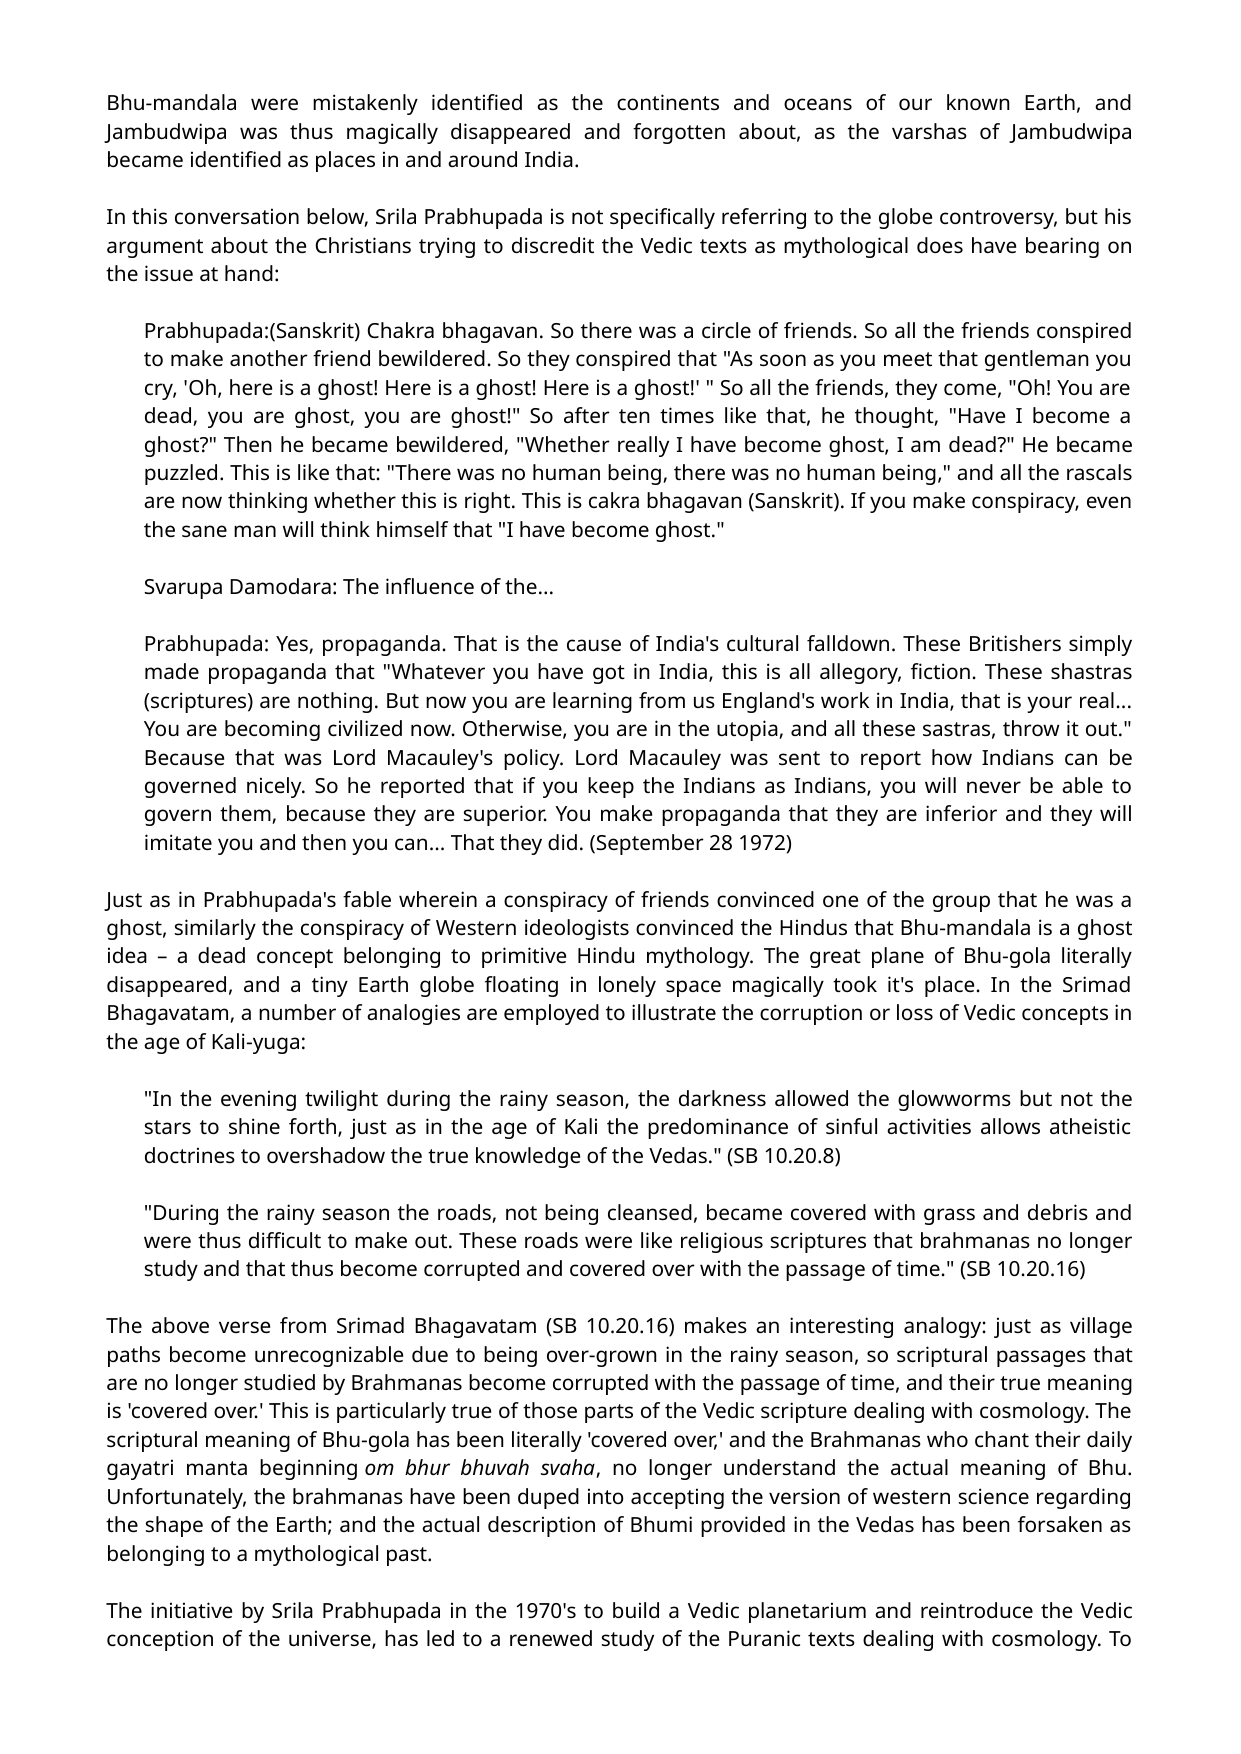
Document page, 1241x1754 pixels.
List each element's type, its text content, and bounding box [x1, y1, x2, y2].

text "In the evening twilight during the rainy season, the darkness allowed the glowworms but not the stars to shine forth, just as in the age of Kali the predominance of sinful activities allows atheistic doctrines to overshadow the true knowledge of the Vedas." (SB 10.20.8) [144, 1084, 1134, 1169]
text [106, 88, 1134, 174]
text In this conversation below, Srila Prabhupada is not specifically referring to the globe controversy, but his argument about the Christians trying to discredit the Vedic texts as mythological does have bearing on the issue at hand: [106, 202, 1134, 288]
text The above verse from Srimad Bhagavatam (SB 10.20.16) makes an interesting analogy: just as village paths become unrecognizable due to being over-grown in the rainy season, so scriptural passages that are no longer studied by Brahmanas become corrupted with the passage of time, and their true meaning is 'covered over.' This is particularly true of those parts of the Vedic scripture dealing with cosmology. The scriptural meaning of Bhu-gola has been literally 'covered over,' and the Brahmanas who chant their daily gayatri manta beginning om bhur bhuvah svaha, no longer understand the actual meaning of Bhu. Unfortunately, the brahmanas have been duped into accepting the version of western science regarding the shape of the Earth; and the actual description of Bhumi provided in the Vedas has been forsaken as belonging to a mythological past. [106, 1311, 1134, 1567]
text Just as in Prabhupada's fable wherein a conspiracy of friends convinced one of the group that he was a ghost, similarly the conspiracy of Western ideologists convinced the Hindus that Bhu-mandala is a ghost idea – a dead concept belonging to primitive Hindu mythology. The great plane of Bhu-gola literally disappeared, and a tiny Earth globe floating in lonely space magically took it's place. In the Srimad Bhagavatam, a number of analogies are employed to illustrate the corruption or loss of Vedic concepts in the age of Kali-yuga: [106, 885, 1134, 1055]
text Prabhupada:(Sanskrit) Chakra bhagavan. So there was a circle of friends. So all the friends conspired to make another friend bewildered. So they conspired that "As soon as you meet that gentleman you cry, 'Oh, here is a ghost! Here is a ghost! Here is a ghost!' " So all the friends, they come, "Oh! You are dead, you are ghost, you are ghost!" So after ten times like that, he thought, "Have I become a ghost?" Then he became bewildered, "Whether really I have become ghost, I am dead?" He became puzzled. This is like that: "There was no human being, there was no human being," and all the rascals are now thinking whether this is right. This is cakra bhagavan (Sanskrit). If you make conspiracy, even the sane man will think himself that "I have become ghost." [144, 316, 1134, 543]
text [106, 1596, 1134, 1653]
text "During the rainy season the roads, not being cleansed, became covered with grass and debris and were thus difficult to make out. These roads were like religious scriptures that brahmanas no longer study and that thus become corrupted and covered over with the passage of time." (SB 10.20.16) [144, 1198, 1134, 1283]
text Svarupa Damodara: The influence of the... [144, 572, 1134, 600]
text Prabhupada: Yes, propaganda. That is the cause of India's cultural falldown. These Britishers simply made propaganda that "Whatever you have got in India, this is all allegory, fiction. These shastras (scriptures) are nothing. But now you are learning from us England's work in India, that is your real... You are becoming civilized now. Otherwise, you are in the utopia, and all these sastras, throw it out." Because that was Lord Macauley's policy. Lord Macauley was sent to report how Indians can be governed nicely. So he reported that if you keep the Indians as Indians, you will never be able to govern them, because they are superior. You make propaganda that they are inferior and they will imitate you and then you can... That they did. (September 28 1972) [144, 629, 1134, 856]
